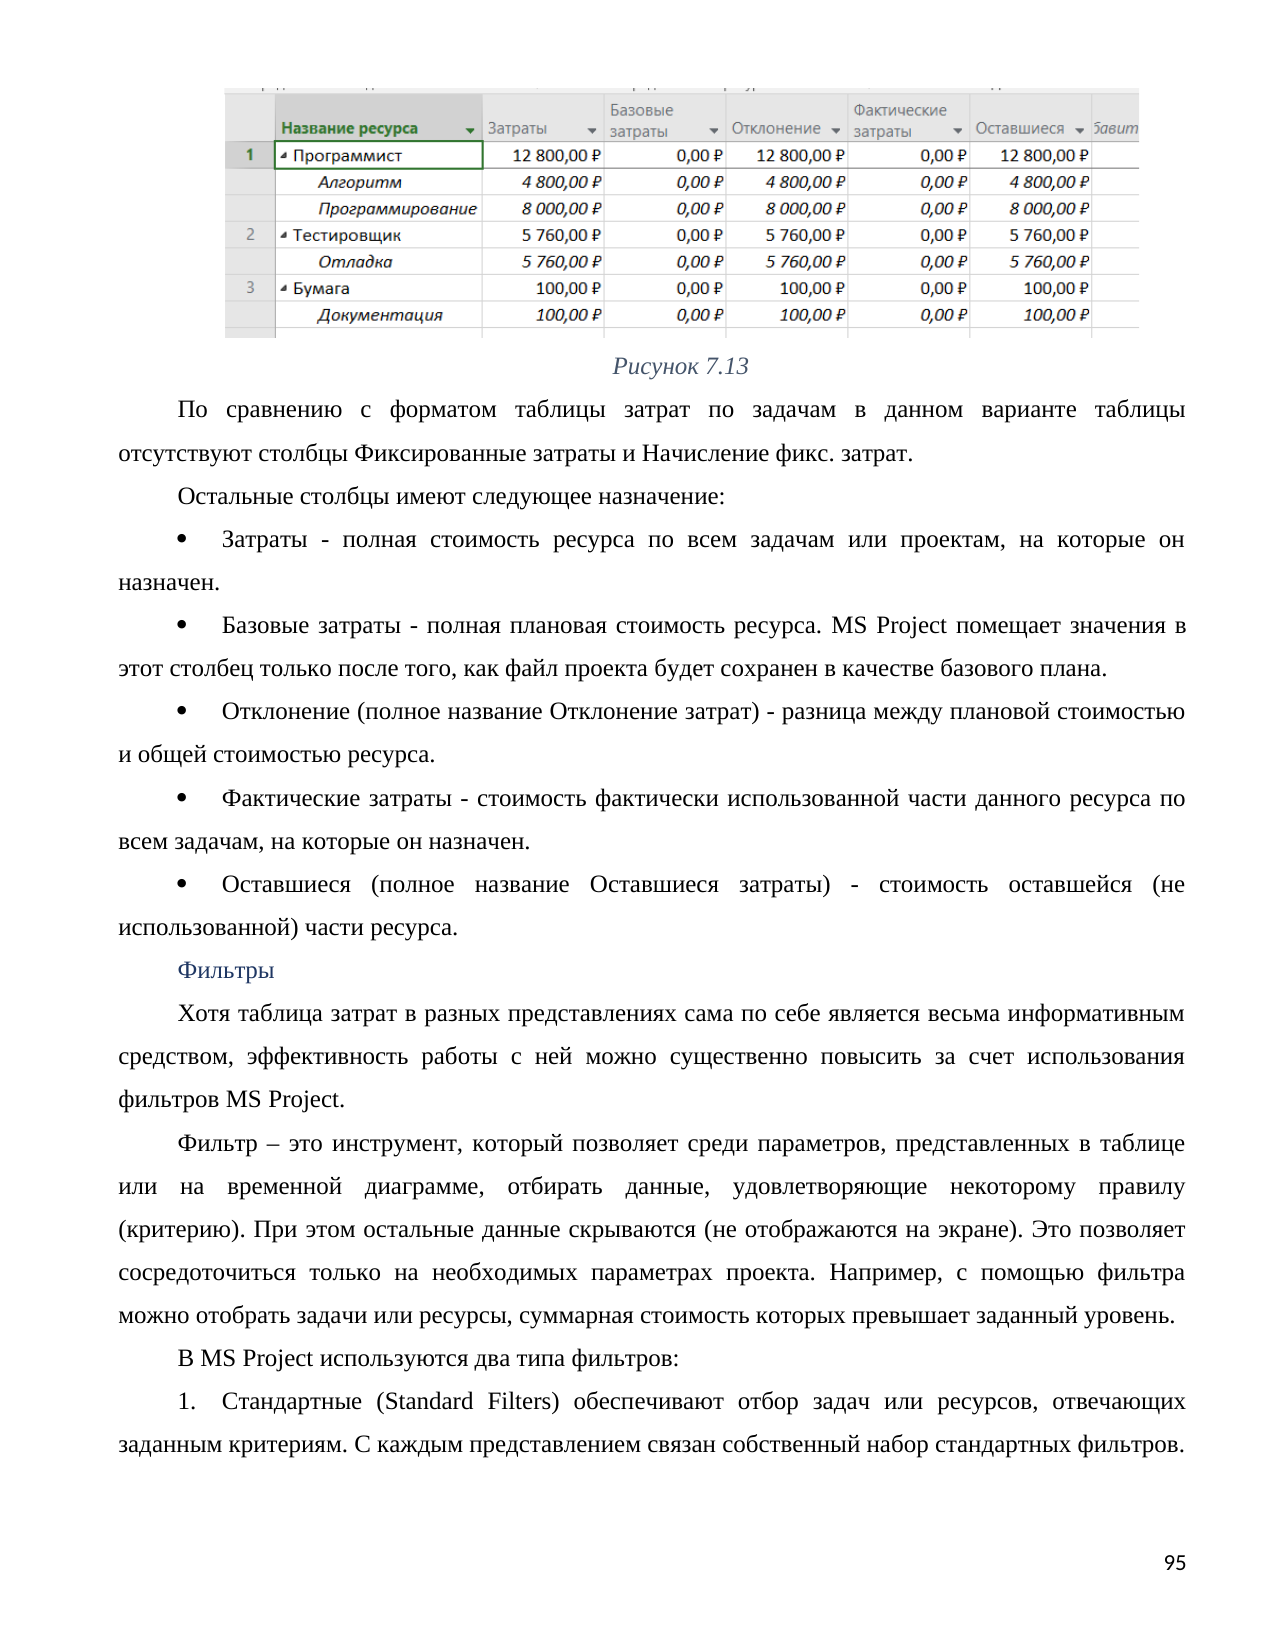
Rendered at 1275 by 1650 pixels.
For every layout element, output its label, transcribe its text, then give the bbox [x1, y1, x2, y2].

text Рисунок 7.13 [118, 351, 1186, 380]
list Затраты - полная стоимость ресурса по всем задачам или проектам, на которые он назначен. [118, 524, 1186, 596]
text В MS Project используются два типа фильтров: [118, 1343, 1186, 1372]
list Стандартные (Standard Filters) обеспечивают отбор задач или ресурсов, отвечающих заданным критериям. С каждым представлением связан собственный набор стандартных фильтров. [118, 1386, 1186, 1458]
list Фактические затраты - стоимость фактически использованной части данного ресурса по всем задачам, на которые он назначен. [118, 783, 1186, 854]
subtitle Фильтры [118, 955, 1186, 984]
text По сравнению с форматом таблицы затрат по задачам в данном варианте таблицы отсутствуют столбцы Фиксированные затраты и Начисление фикс. затрат. [118, 394, 1186, 466]
list Отклонение (полное название Отклонение затрат) - разница между плановой стоимостью и общей стоимостью ресурса. [118, 696, 1186, 768]
picture [224, 88, 1140, 338]
text Фильтр – это инструмент, который позволяет среди параметров, представленных в таблице или на временной диаграмме, отбирать данные, удовлетворяющие некоторому правилу (критерию). При этом остальные данные скрываются (не отображаются на экране). Это позволяет сосредоточиться только на необходимых параметрах проекта. Например, с помощью фильтра можно отобрать задачи или ресурсы, суммарная стоимость которых превышает заданный уровень. [118, 1128, 1186, 1329]
list Оставшиеся (полное название Оставшиеся затраты) - стоимость оставшейся (не использованной) части ресурса. [118, 869, 1186, 941]
text Остальные столбцы имеют следующее назначение: [118, 481, 1186, 509]
list Базовые затраты - полная плановая стоимость ресурса. MS Project помещает значения в этот столбец только после того, как файл проекта будет сохранен в качестве базового плана. [118, 610, 1186, 682]
text Хотя таблица затрат в разных представлениях сама по себе является весьма информативным средством, эффективность работы с ней можно существенно повысить за счет использования фильтров MS Project. [118, 998, 1186, 1113]
